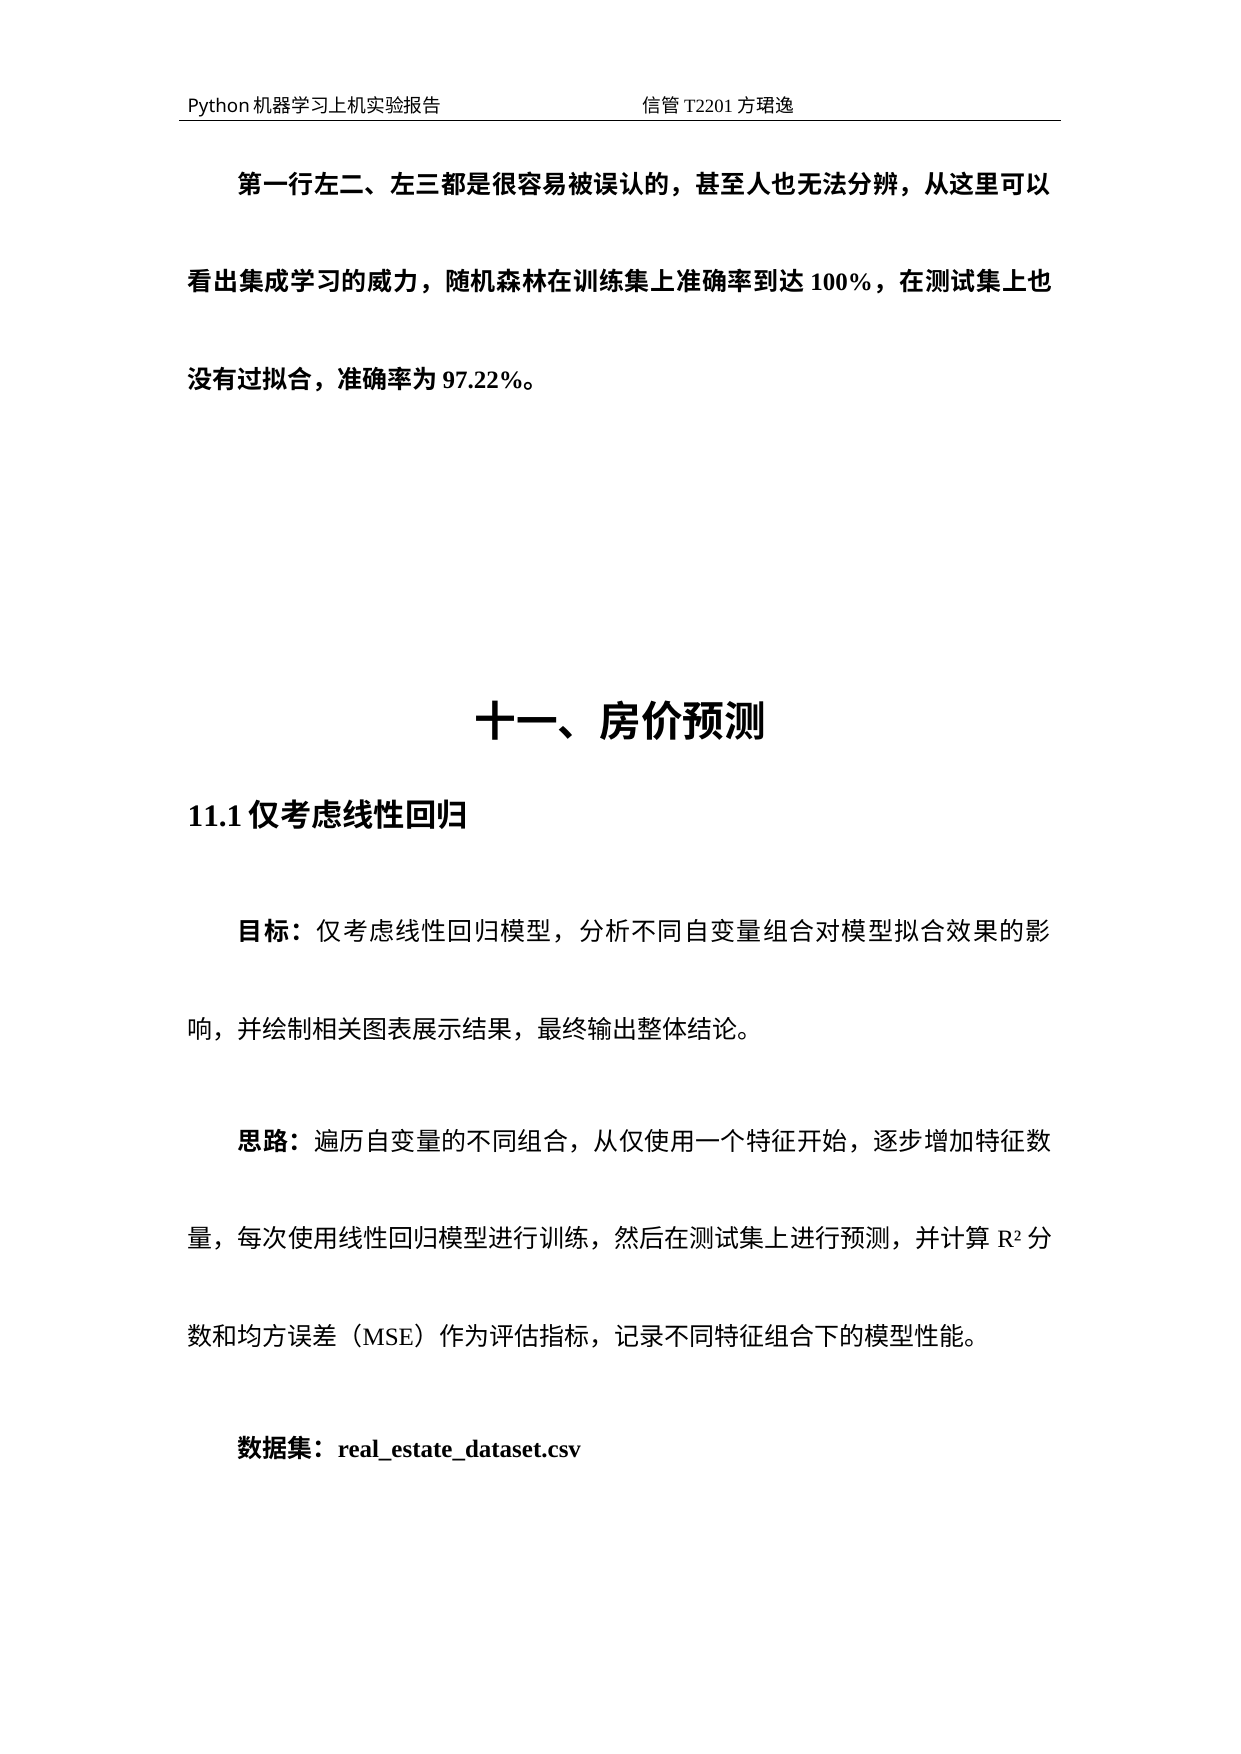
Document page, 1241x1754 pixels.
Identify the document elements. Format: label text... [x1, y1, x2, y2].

list 思路：遍历自变量的不同组合，从仅使用一个特征开始，逐步增加特征数量，每次使用线性回归模型进行训练，然后在测试集上进行预测，并计算 R² 分数和均方误差（MSE）作为评估指标，记录不同特征组合下的模型性能。 [187, 1107, 1053, 1367]
list 十一、房价预测 [187, 685, 1053, 750]
list 目标：仅考虑线性回归模型，分析不同自变量组合对模型拟合效果的影响，并绘制相关图表展示结果，最终输出整体结论。 [187, 897, 1053, 1060]
list 第一行左二、左三都是很容易被误认的，甚至人也无法分辨，从这里可以看出集成学习的威力，随机森林在训练集上准确率到达100%，在测试集上也没有过拟合，准确率为97.22%。 [187, 150, 1053, 410]
list 11.1仅考虑线性回归 [187, 781, 1053, 846]
list 数据集：real_estate_dataset.csv [187, 1414, 1053, 1479]
